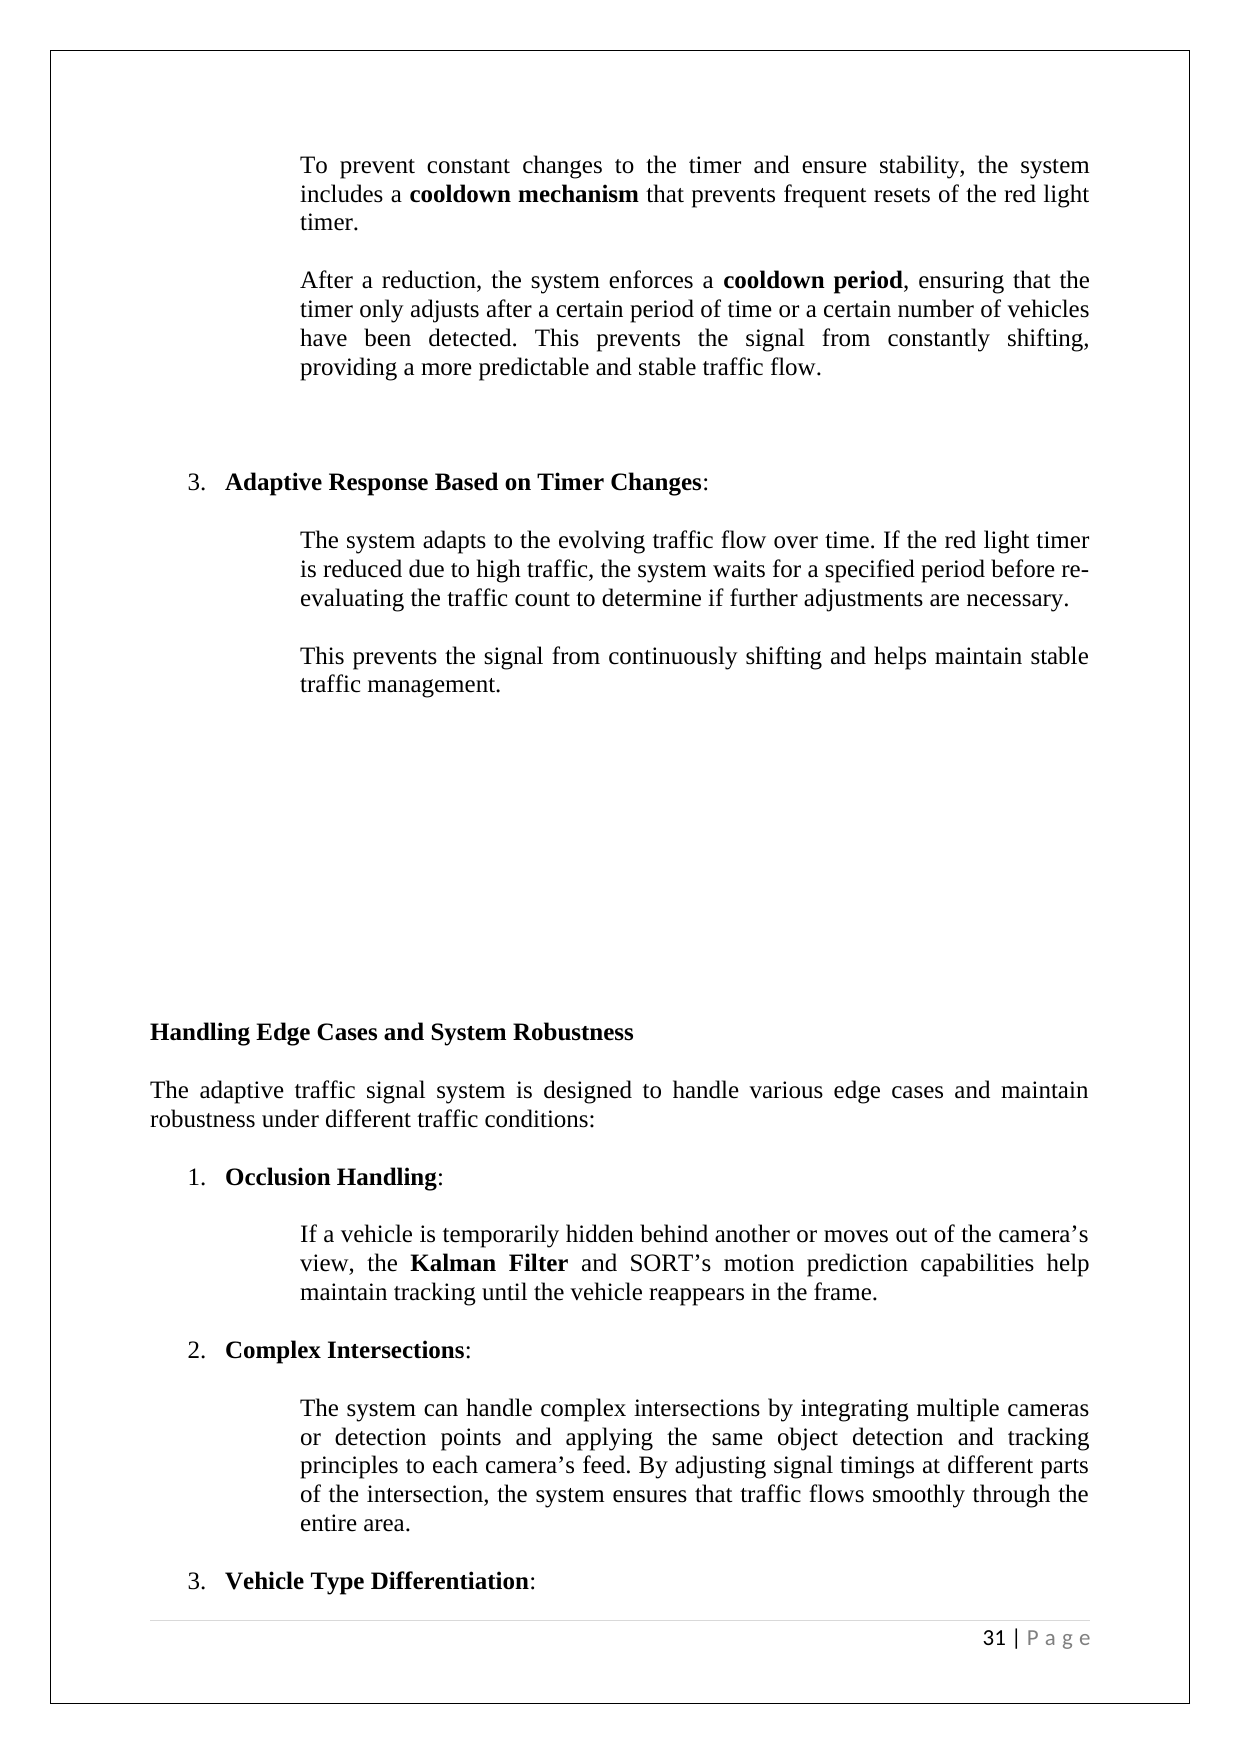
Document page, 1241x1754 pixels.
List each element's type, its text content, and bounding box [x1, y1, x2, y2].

text The system can handle complex intersections by integrating multiple cameras or detection points and applying the same object detection and tracking principles to each camera’s feed. By adjusting signal timings at different parts of the intersection, the system ensures that traffic flows smoothly through the entire area. [300, 1393, 1090, 1537]
list Vehicle Type Differentiation: [187, 1566, 1090, 1594]
text Handling Edge Cases and System Robustness [150, 1017, 1090, 1046]
text To prevent constant changes to the timer and ensure stability, the system includes a cooldown mechanism that prevents frequent resets of the red light timer. [300, 150, 1090, 236]
text The system adapts to the evolving traffic flow over time. If the red light timer is reduced due to high traffic, the system waits for a specified period before re-evaluating the traffic count to determine if further adjustments are necessary. [300, 525, 1090, 612]
text This prevents the signal from continuously shifting and helps maintain stable traffic management. [300, 641, 1090, 698]
text After a reduction, the system enforces a cooldown period, ensuring that the timer only adjusts after a certain period of time or a certain number of vehicles have been detected. This prevents the signal from constantly shifting, providing a more predictable and stable traffic flow. [300, 265, 1090, 380]
text The adaptive traffic signal system is designed to handle various edge cases and maintain robustness under different traffic conditions: [150, 1075, 1090, 1132]
text If a vehicle is temporarily hidden behind another or moves out of the camera’s view, the Kalman Filter and SORT’s motion prediction capabilities help maintain tracking until the vehicle reappears in the frame. [300, 1219, 1090, 1306]
list Complex Intersections: [187, 1335, 1090, 1364]
list Occlusion Handling: [187, 1162, 1090, 1190]
list Adaptive Response Based on Timer Changes: [187, 467, 1090, 496]
